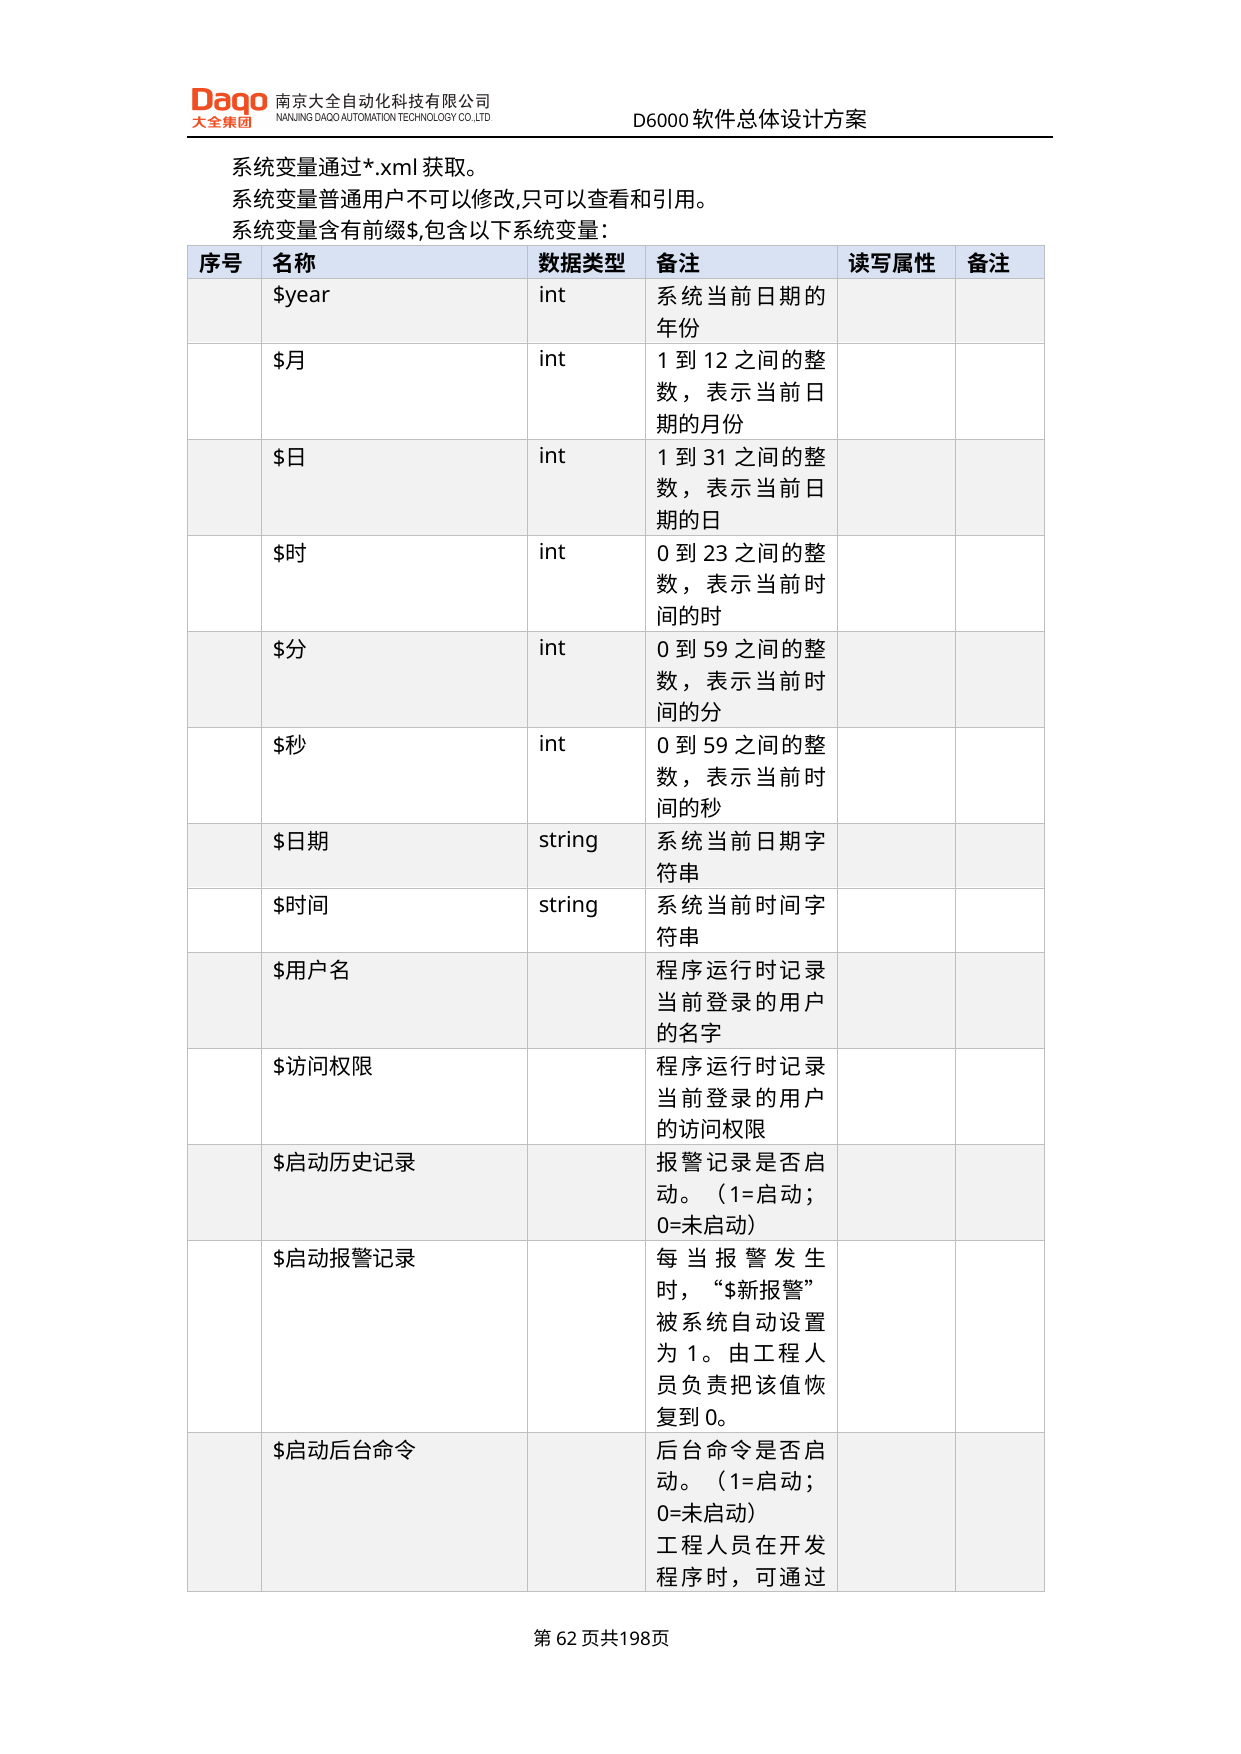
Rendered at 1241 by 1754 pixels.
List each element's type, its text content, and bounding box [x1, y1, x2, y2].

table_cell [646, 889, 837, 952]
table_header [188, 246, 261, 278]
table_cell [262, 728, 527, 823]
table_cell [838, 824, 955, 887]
picture [187, 88, 492, 128]
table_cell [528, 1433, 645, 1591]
text 系统变量含有前缀$,包含以下系统变量： [187, 213, 1053, 245]
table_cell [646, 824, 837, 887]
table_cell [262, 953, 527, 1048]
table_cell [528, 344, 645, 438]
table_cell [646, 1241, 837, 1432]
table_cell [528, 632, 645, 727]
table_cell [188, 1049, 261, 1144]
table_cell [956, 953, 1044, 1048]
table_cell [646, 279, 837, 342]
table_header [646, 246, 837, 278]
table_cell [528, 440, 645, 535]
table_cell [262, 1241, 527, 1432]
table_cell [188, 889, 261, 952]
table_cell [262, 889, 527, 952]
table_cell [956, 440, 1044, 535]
text 系统变量通过*.xml获取。 [187, 150, 1053, 182]
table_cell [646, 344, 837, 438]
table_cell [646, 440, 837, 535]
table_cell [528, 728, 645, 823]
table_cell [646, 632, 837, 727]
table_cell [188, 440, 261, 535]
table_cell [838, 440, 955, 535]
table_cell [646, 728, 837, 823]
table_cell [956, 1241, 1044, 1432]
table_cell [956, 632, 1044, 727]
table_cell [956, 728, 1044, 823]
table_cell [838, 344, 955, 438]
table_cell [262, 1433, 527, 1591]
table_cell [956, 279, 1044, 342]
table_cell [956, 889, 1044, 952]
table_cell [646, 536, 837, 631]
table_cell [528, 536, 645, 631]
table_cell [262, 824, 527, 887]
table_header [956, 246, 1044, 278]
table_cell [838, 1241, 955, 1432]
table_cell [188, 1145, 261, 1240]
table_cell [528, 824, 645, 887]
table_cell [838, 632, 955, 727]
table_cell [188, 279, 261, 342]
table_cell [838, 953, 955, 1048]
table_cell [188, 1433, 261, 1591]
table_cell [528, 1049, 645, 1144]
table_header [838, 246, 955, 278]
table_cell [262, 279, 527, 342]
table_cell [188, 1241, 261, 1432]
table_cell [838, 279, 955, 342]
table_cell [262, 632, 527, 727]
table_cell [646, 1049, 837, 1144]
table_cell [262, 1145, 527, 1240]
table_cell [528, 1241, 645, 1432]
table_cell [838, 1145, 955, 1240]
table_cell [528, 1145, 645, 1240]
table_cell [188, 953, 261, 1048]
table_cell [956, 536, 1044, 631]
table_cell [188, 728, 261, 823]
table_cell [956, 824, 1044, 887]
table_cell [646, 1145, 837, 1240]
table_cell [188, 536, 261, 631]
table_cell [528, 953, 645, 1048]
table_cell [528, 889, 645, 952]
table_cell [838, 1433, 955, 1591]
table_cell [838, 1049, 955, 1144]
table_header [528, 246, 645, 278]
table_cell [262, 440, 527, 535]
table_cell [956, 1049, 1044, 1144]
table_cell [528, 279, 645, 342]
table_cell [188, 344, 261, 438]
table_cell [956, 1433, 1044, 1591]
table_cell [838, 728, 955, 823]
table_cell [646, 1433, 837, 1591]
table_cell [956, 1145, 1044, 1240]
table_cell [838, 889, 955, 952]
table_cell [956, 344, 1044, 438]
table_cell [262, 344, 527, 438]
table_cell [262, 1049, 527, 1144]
text 系统变量普通用户不可以修改,只可以查看和引用。 [187, 182, 1053, 213]
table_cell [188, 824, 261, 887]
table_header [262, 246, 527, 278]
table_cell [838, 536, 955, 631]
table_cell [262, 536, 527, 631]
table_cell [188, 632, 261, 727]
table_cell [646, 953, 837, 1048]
